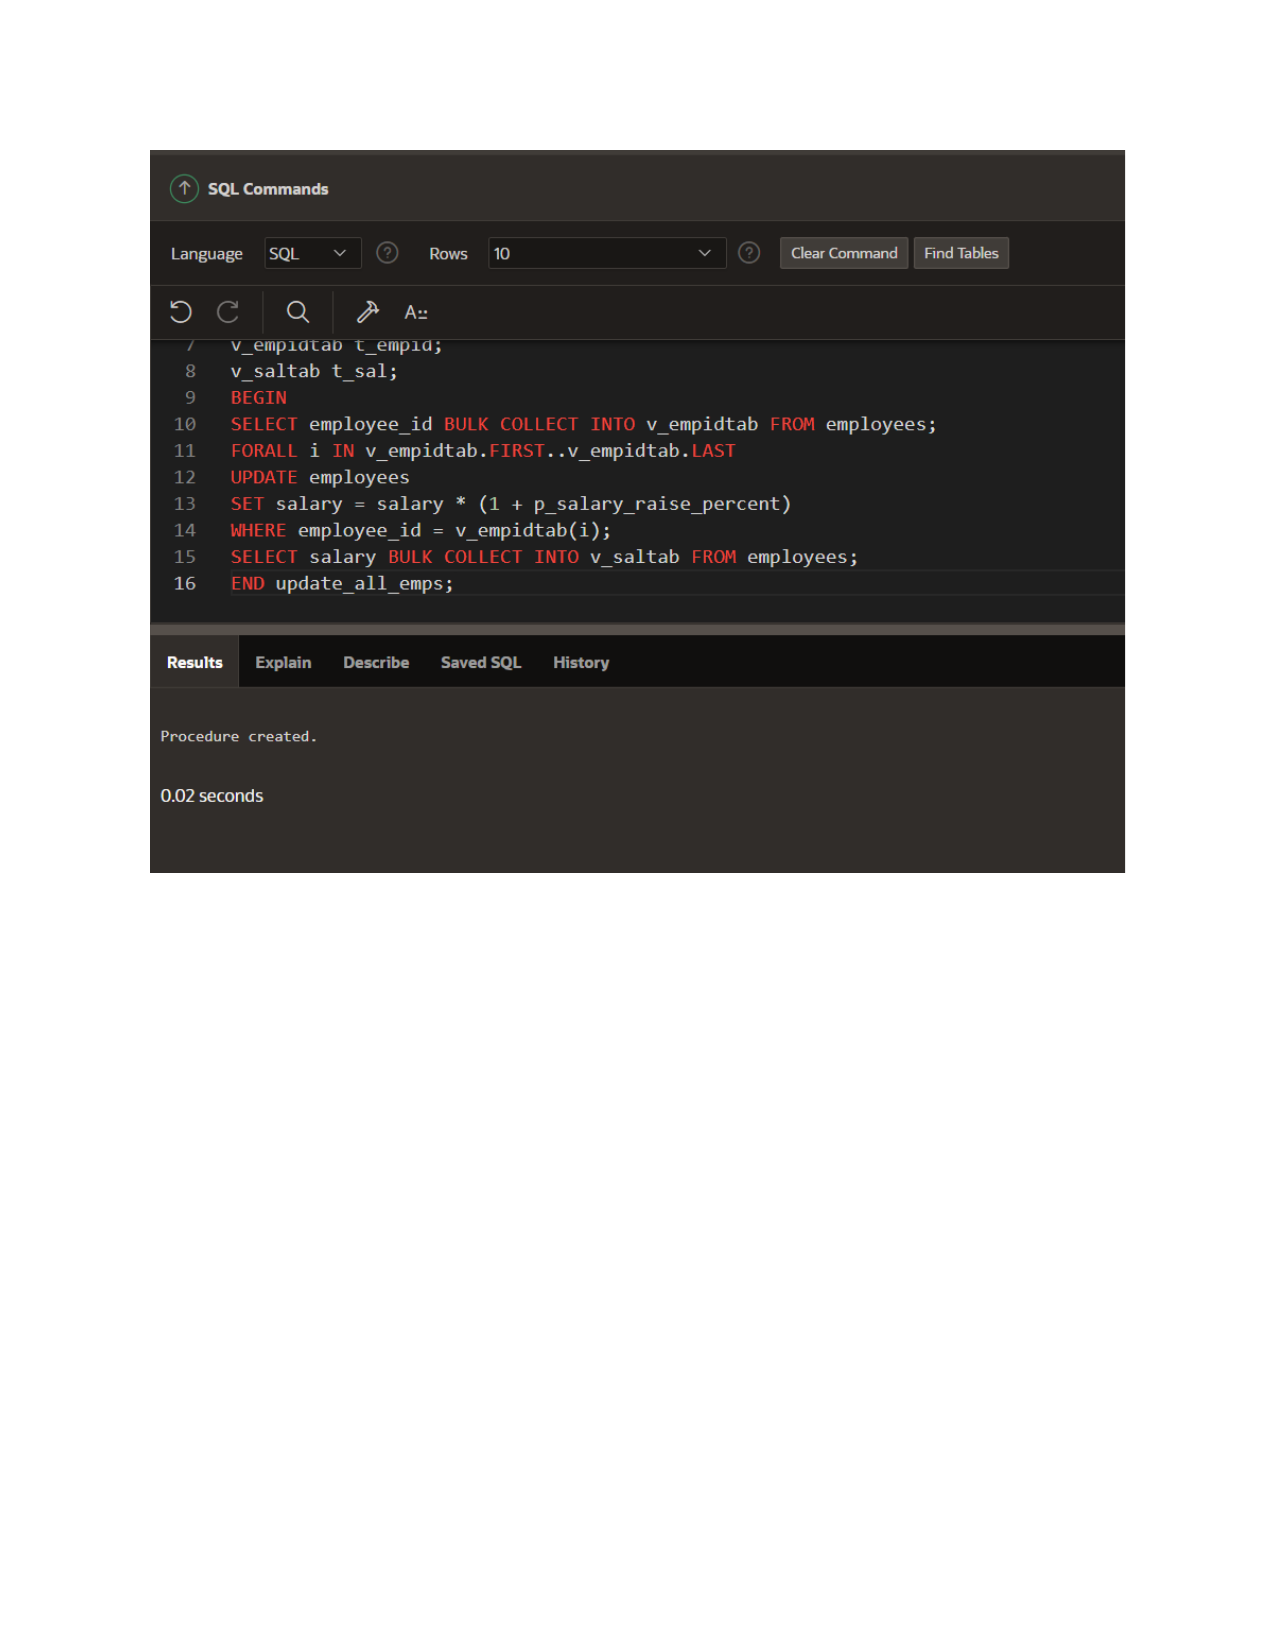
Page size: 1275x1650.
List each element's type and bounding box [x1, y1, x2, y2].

picture [150, 150, 1125, 873]
